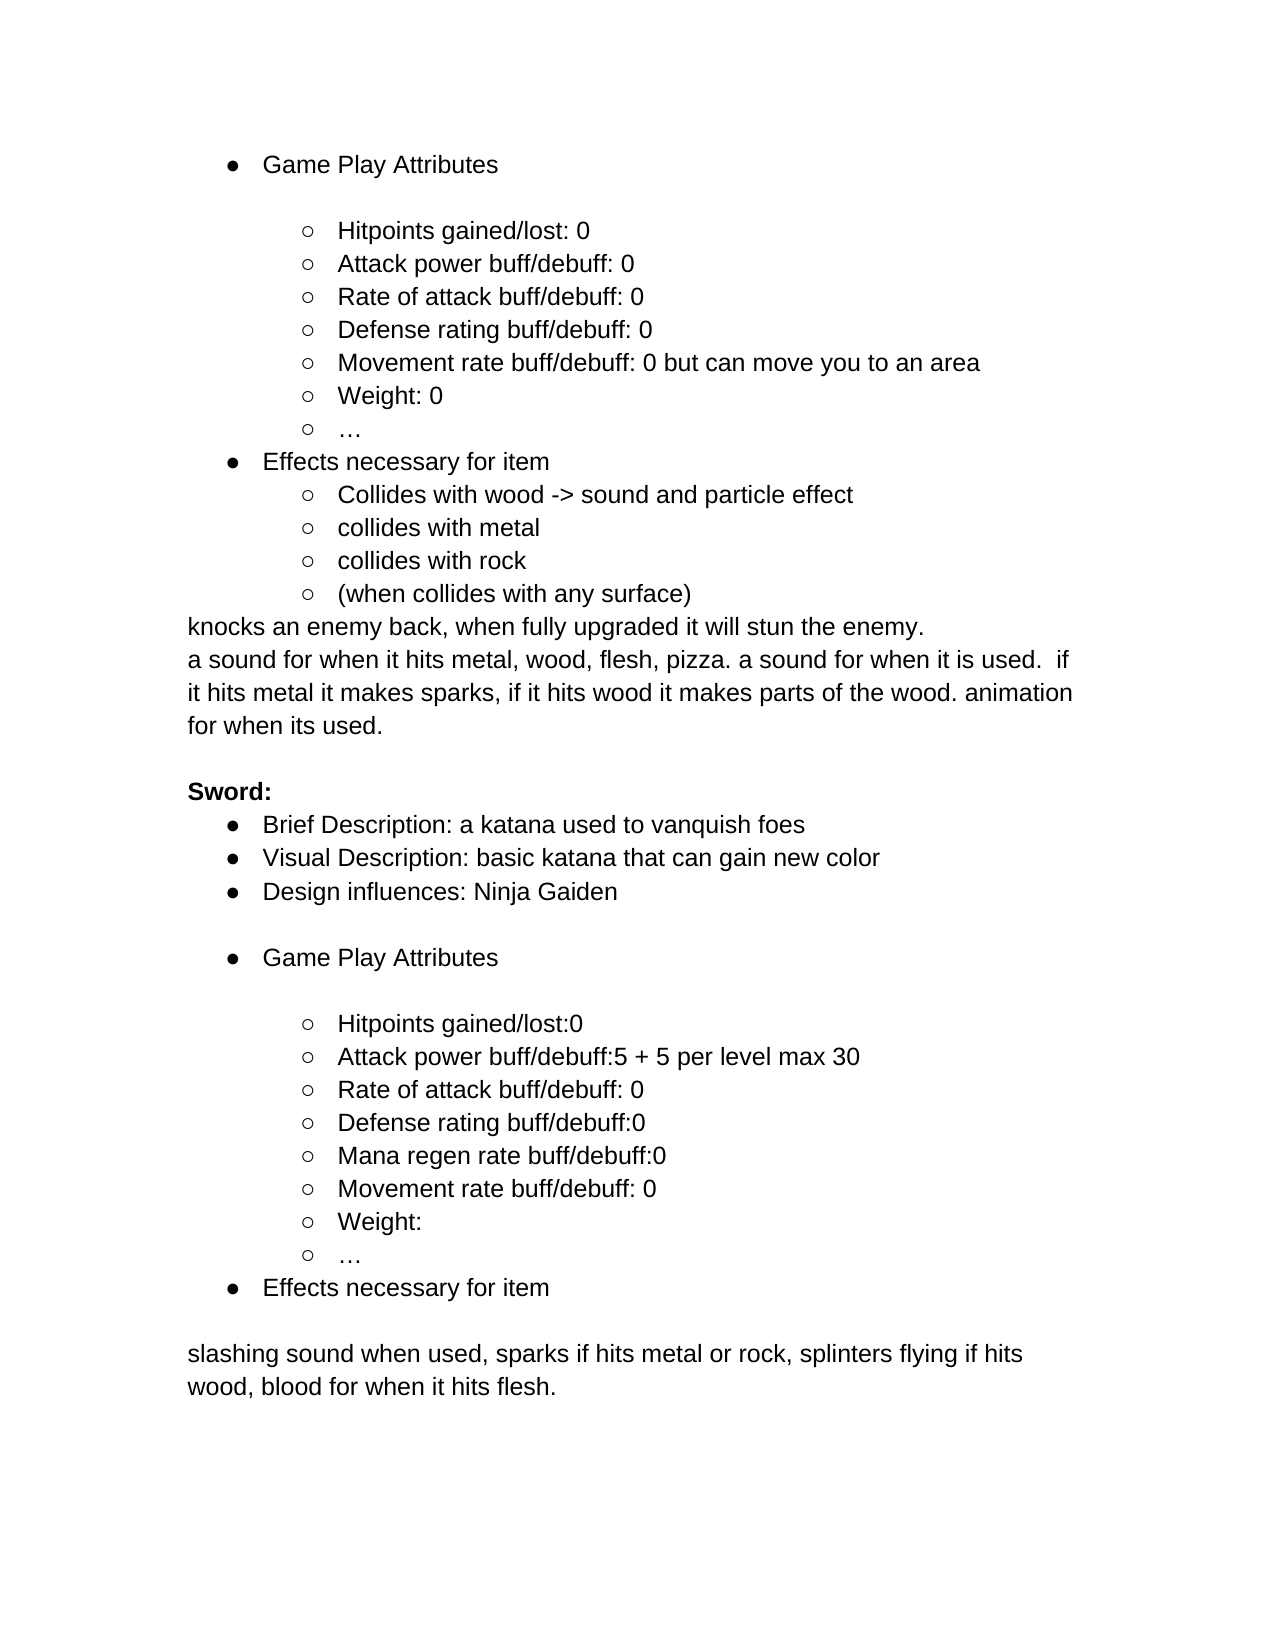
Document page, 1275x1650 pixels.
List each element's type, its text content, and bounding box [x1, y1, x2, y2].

list Defense rating buff/debuff: 0 [300, 315, 1087, 344]
list Game Play Attributes [225, 942, 1087, 971]
list Defense rating buff/debuff:0 [300, 1108, 1087, 1136]
list Brief Description: a katana used to vanquish foes [225, 810, 1087, 839]
list Design influences: Ninja Gaiden [225, 876, 1087, 905]
list Game Play Attributes [225, 150, 1087, 179]
list Movement rate buff/debuff: 0 [300, 1174, 1087, 1202]
text a sound for when it hits metal, wood, flesh, pizza. a sound for when it is used. if it hits metal it makes sparks, if it hits wood it makes parts of the wood. animation for when its used. [187, 645, 1087, 740]
text knocks an enemy back, when fully upgraded it will stun the enemy. [187, 612, 1087, 641]
list Mana regen rate buff/debuff:0 [300, 1141, 1087, 1169]
list Effects necessary for item [225, 1273, 1087, 1301]
list (when collides with any surface) [300, 579, 1087, 608]
list collides with rock [300, 546, 1087, 575]
list Visual Description: basic katana that can gain new color [225, 843, 1087, 872]
list Rate of attack buff/debuff: 0 [300, 1074, 1087, 1103]
list Attack power buff/debuff:5 + 5 per level max 30 [300, 1042, 1087, 1070]
list Weight: 0 [300, 381, 1087, 410]
list … [300, 1240, 1087, 1268]
list Hitpoints gained/lost: 0 [300, 216, 1087, 245]
list Rate of attack buff/debuff: 0 [300, 282, 1087, 311]
list Hitpoints gained/lost:0 [300, 1008, 1087, 1037]
text Sword: [187, 777, 1087, 806]
list Movement rate buff/debuff: 0 but can move you to an area [300, 348, 1087, 377]
list Attack power buff/debuff: 0 [300, 249, 1087, 278]
list Weight: [300, 1207, 1087, 1235]
list collides with metal [300, 513, 1087, 542]
list Collides with wood -> sound and particle effect [300, 480, 1087, 509]
text slashing sound when used, sparks if hits metal or rock, splinters flying if hits wood, blood for when it hits flesh. [187, 1339, 1087, 1401]
list Effects necessary for item [225, 447, 1087, 476]
list … [300, 414, 1087, 443]
